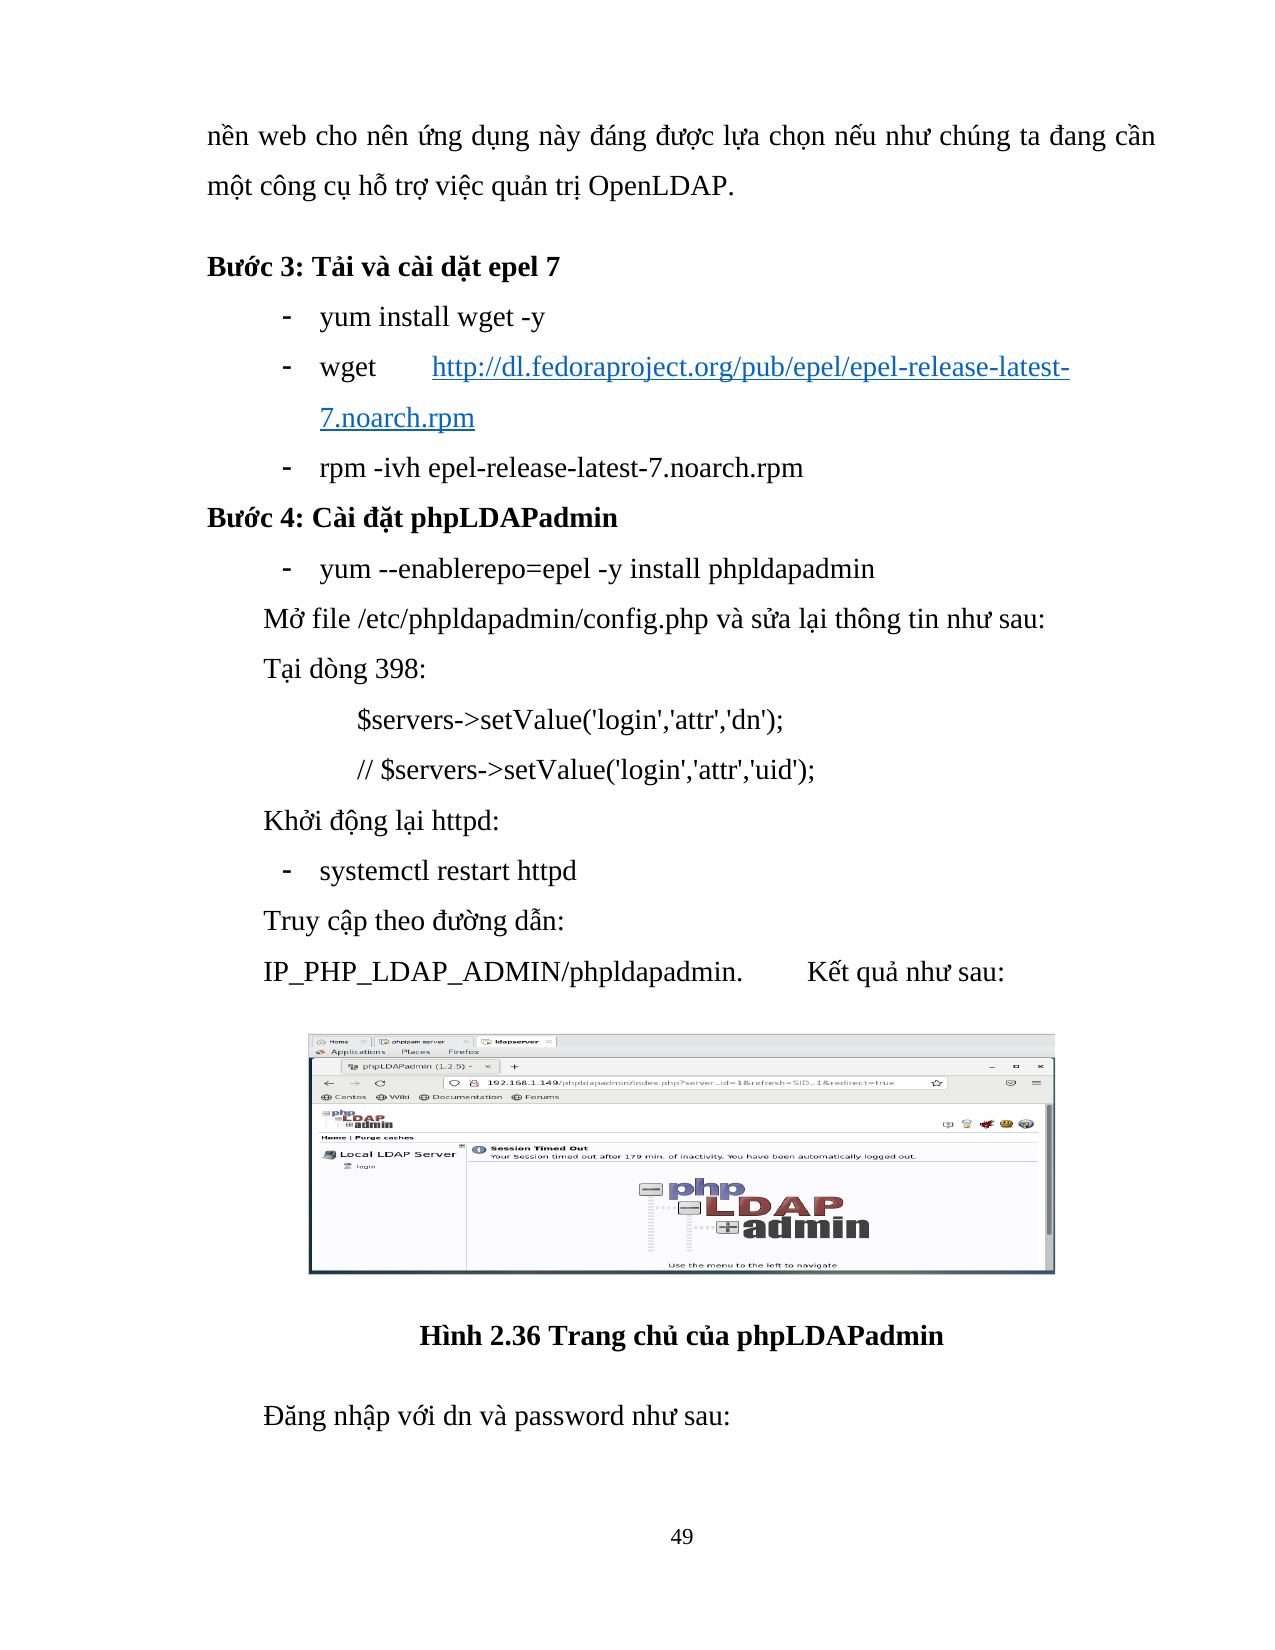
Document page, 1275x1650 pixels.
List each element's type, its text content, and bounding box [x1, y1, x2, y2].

list yum --enablerepo=epel -y install phpldapadmin [282, 551, 1157, 584]
list yum install wget -y [282, 299, 1157, 333]
text Khởi động lại httpd: [207, 803, 1157, 836]
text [207, 118, 1157, 202]
text Mở file /etc/phpldapadmin/config.php và sửa lại thông tin như sau: [207, 601, 1157, 635]
text Tại dòng 398: [207, 652, 1157, 685]
text Đăng nhập với dn và password như sau: [207, 1398, 1157, 1432]
text // $servers->setValue('login','attr','uid'); [357, 752, 1157, 786]
text IP_PHP_LDAP_ADMIN/phpldapadmin. Kết quả như sau: [207, 954, 1157, 987]
text Bước 4: Cài đặt phpLDAPadmin [207, 501, 1157, 534]
list systemctl restart httpd [282, 853, 1157, 887]
text Truy cập theo đường dẫn: [207, 903, 1157, 937]
text Bước 3: Tải và cài dặt epel 7 [207, 249, 1157, 282]
text Hình 2.36 Trang chủ của phpLDAPadmin [207, 1318, 1157, 1351]
list wget http://dl.fedoraproject.org/pub/epel/epel-release-latest-7.noarch.rpm [282, 349, 1157, 433]
picture [308, 1033, 1056, 1275]
list rpm -ivh epel-release-latest-7.noarch.rpm [282, 450, 1157, 484]
text $servers->setValue('login','attr','dn'); [357, 702, 1157, 736]
